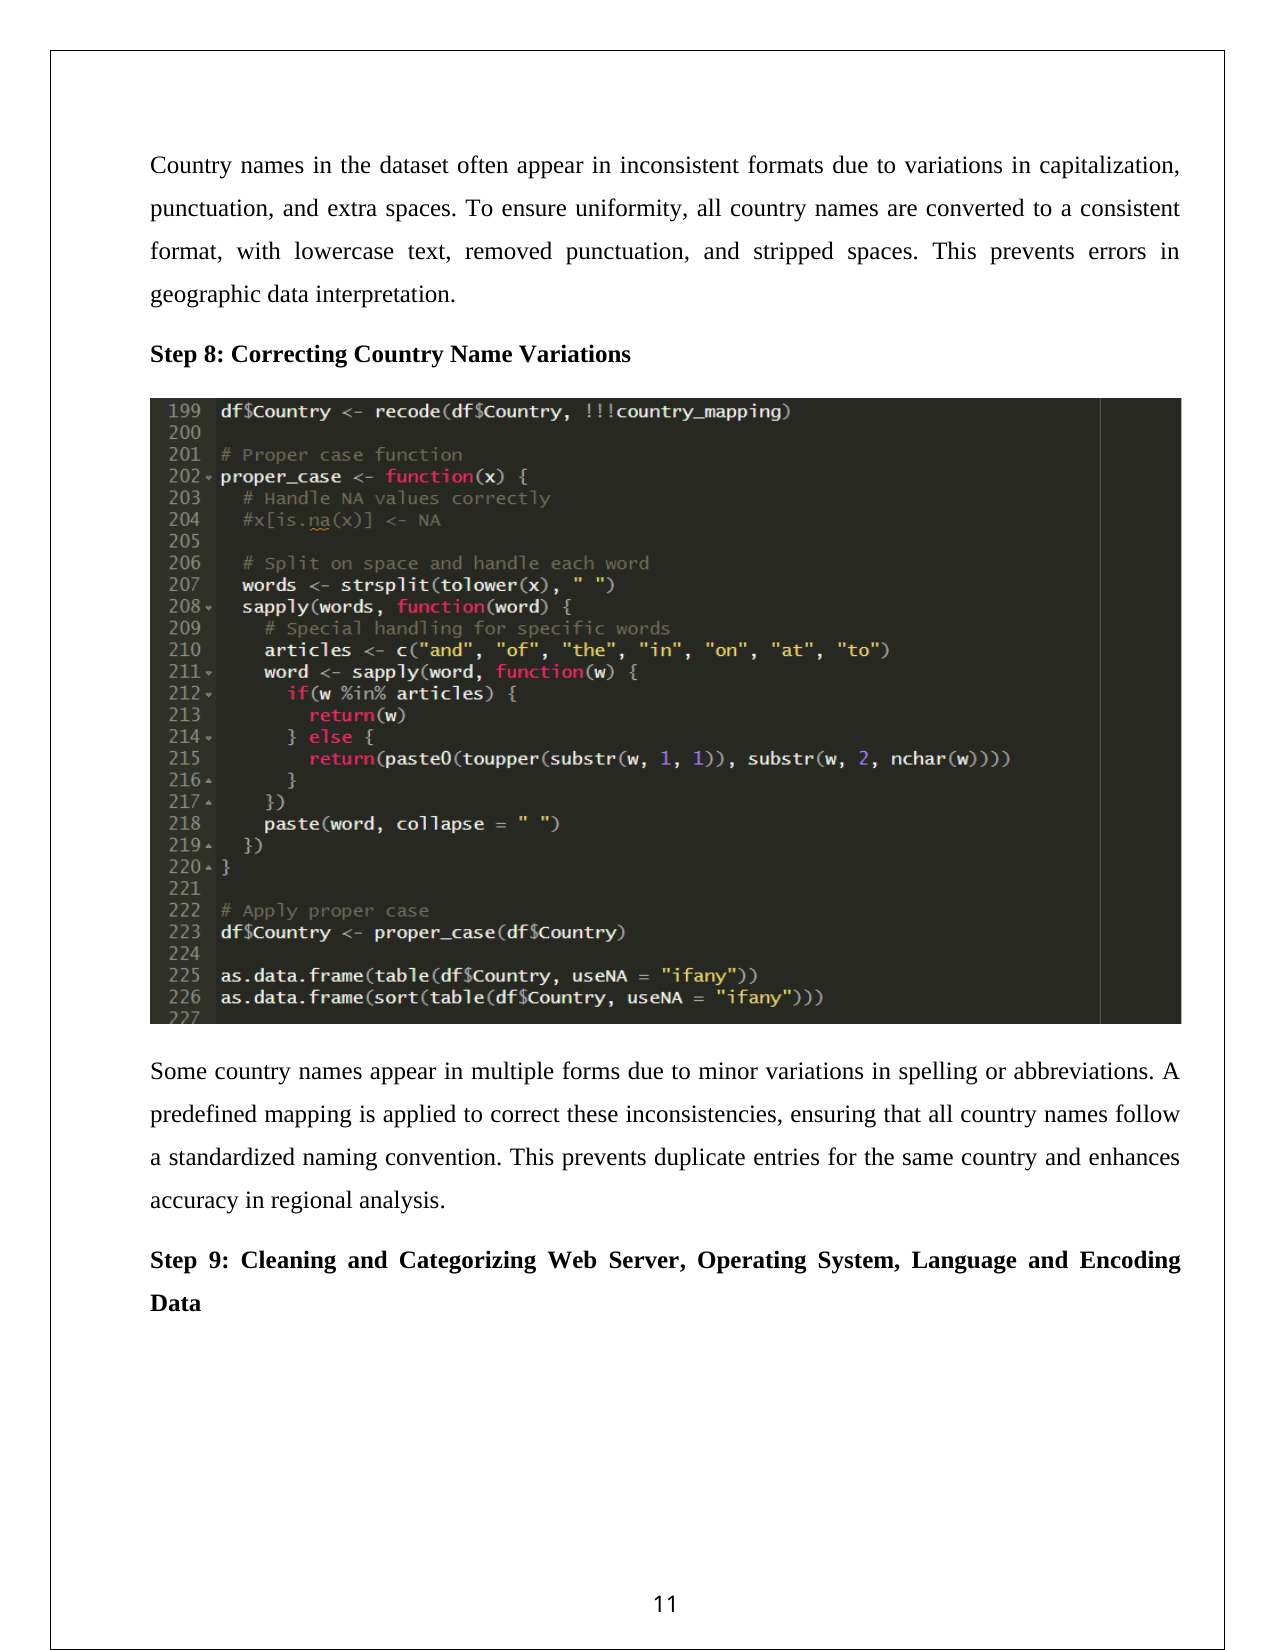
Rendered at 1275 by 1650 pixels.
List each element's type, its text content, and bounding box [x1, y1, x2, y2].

picture [150, 398, 1182, 1024]
text Step 8: Correcting Country Name Variations [150, 339, 1181, 368]
text Country names in the dataset often appear in inconsistent formats due to variations in capitalization, punctuation, and extra spaces. To ensure uniformity, all country names are converted to a consistent format, with lowercase text, removed punctuation, and stripped spaces. This prevents errors in geographic data interpretation. [150, 150, 1181, 308]
text Some country names appear in multiple forms due to minor variations in spelling or abbreviations. A predefined mapping is applied to correct these inconsistencies, ensuring that all country names follow a standardized naming convention. This prevents duplicate entries for the same country and enhances accuracy in regional analysis. [150, 1056, 1181, 1214]
text Step 9: Cleaning and Categorizing Web Server, Operating System, Language and Encoding Data [150, 1245, 1181, 1317]
